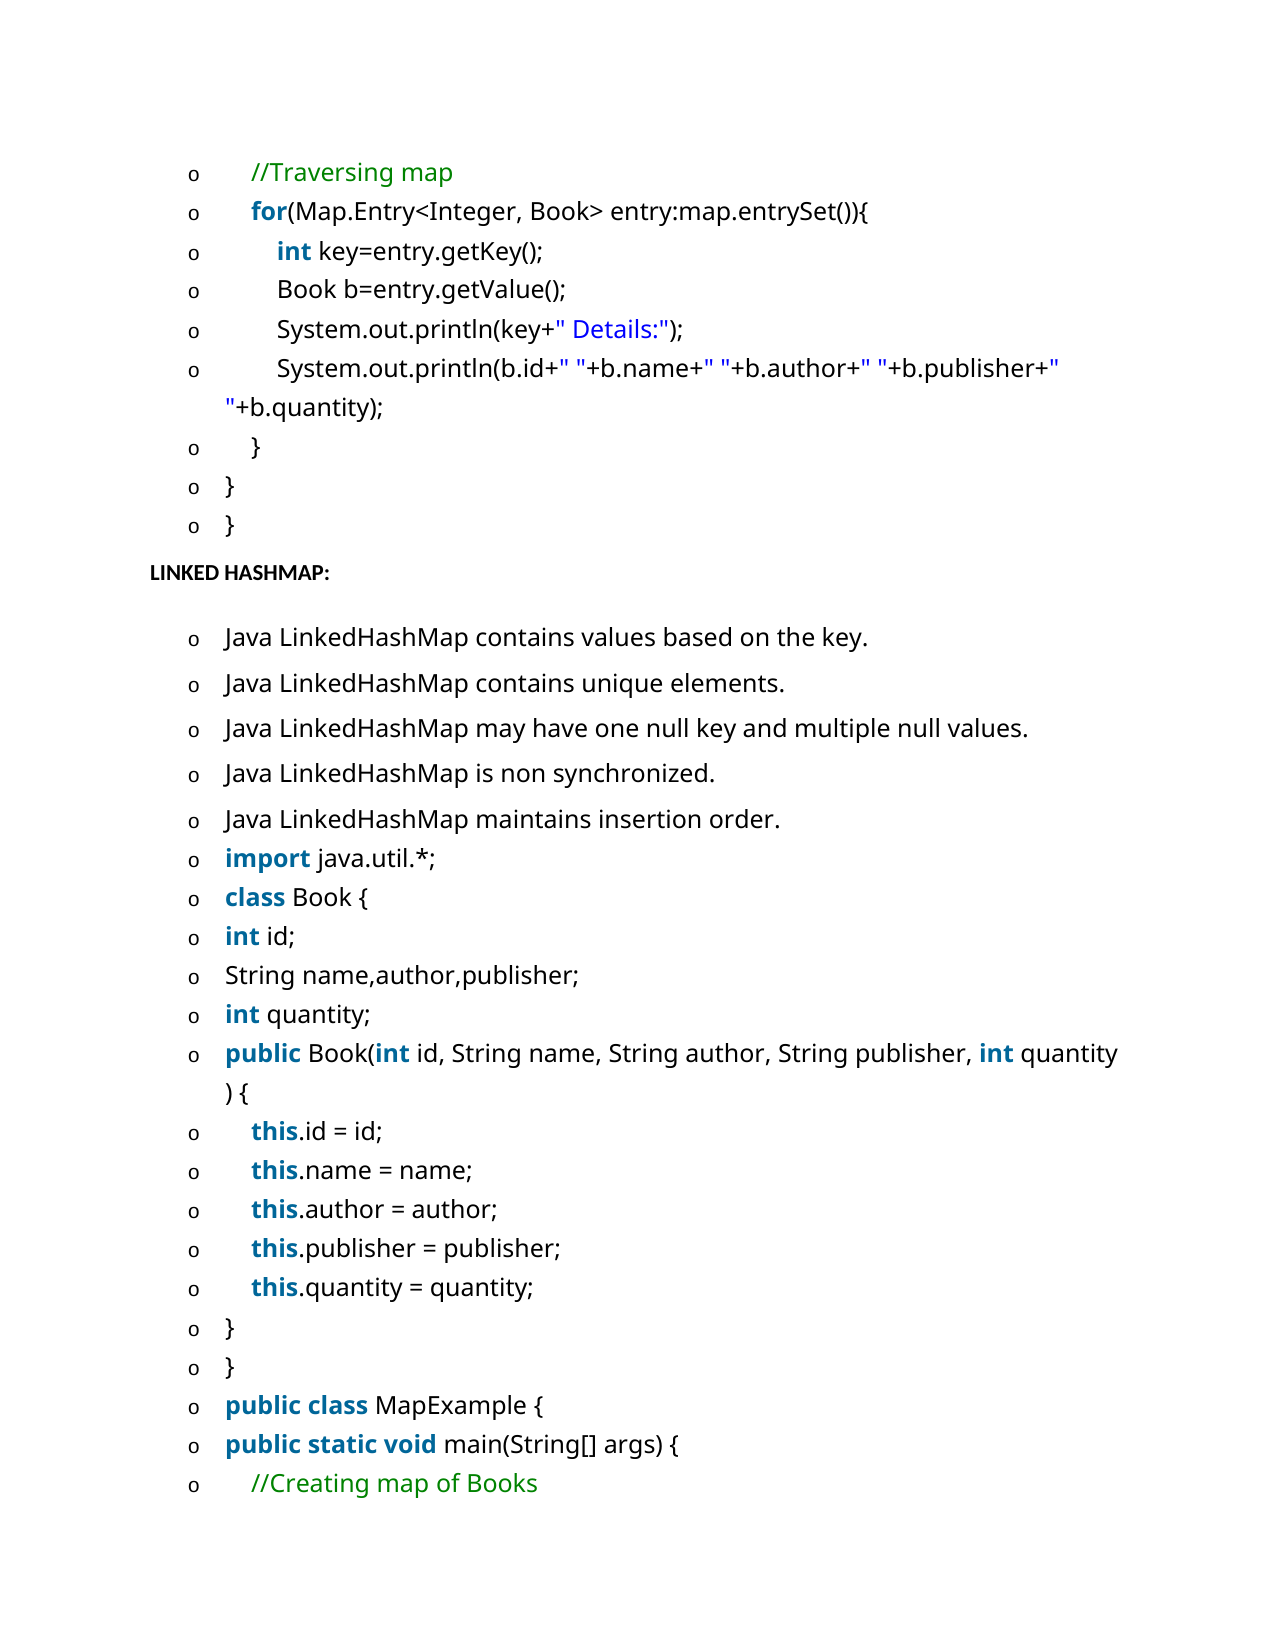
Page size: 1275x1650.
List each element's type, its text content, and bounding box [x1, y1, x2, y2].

list //Creating map of Books [187, 1460, 1125, 1499]
list //Traversing map [187, 150, 1125, 189]
list this.quantity = quantity; [187, 1265, 1125, 1304]
list public class MapExample { [187, 1382, 1125, 1421]
list this.publisher = publisher; [187, 1226, 1125, 1265]
list this.name = name; [187, 1148, 1125, 1187]
list Java LinkedHashMap is non synchronized. [187, 751, 1125, 790]
list class Book { [187, 874, 1125, 913]
list Java LinkedHashMap contains unique elements. [187, 660, 1125, 699]
list int id; [187, 913, 1125, 953]
list System.out.println(key+" Details:"); [187, 306, 1125, 345]
text LINKED HASHMAP: [150, 547, 1125, 586]
list for(Map.Entry<Integer, Book> entry:map.entrySet()){ [187, 189, 1125, 228]
list Java LinkedHashMap maintains insertion order. [187, 796, 1125, 835]
list } [187, 423, 1125, 462]
list public Book(int id, String name, String author, String publisher, int quantity) { [187, 1031, 1125, 1109]
list } [187, 462, 1125, 502]
list System.out.println(b.id+" "+b.name+" "+b.author+" "+b.publisher+" "+b.quantity); [187, 345, 1125, 423]
list import java.util.*; [187, 835, 1125, 874]
list this.author = author; [187, 1187, 1125, 1226]
list } [187, 1343, 1125, 1382]
list this.id = id; [187, 1109, 1125, 1148]
list Java LinkedHashMap may have one null key and multiple null values. [187, 706, 1125, 745]
list int key=entry.getKey(); [187, 228, 1125, 267]
list Java LinkedHashMap contains values based on the key. [187, 615, 1125, 654]
list public static void main(String[] args) { [187, 1421, 1125, 1460]
list } [187, 502, 1125, 541]
list } [187, 1304, 1125, 1343]
list String name,author,publisher; [187, 953, 1125, 992]
list int quantity; [187, 992, 1125, 1031]
list Book b=entry.getValue(); [187, 267, 1125, 306]
